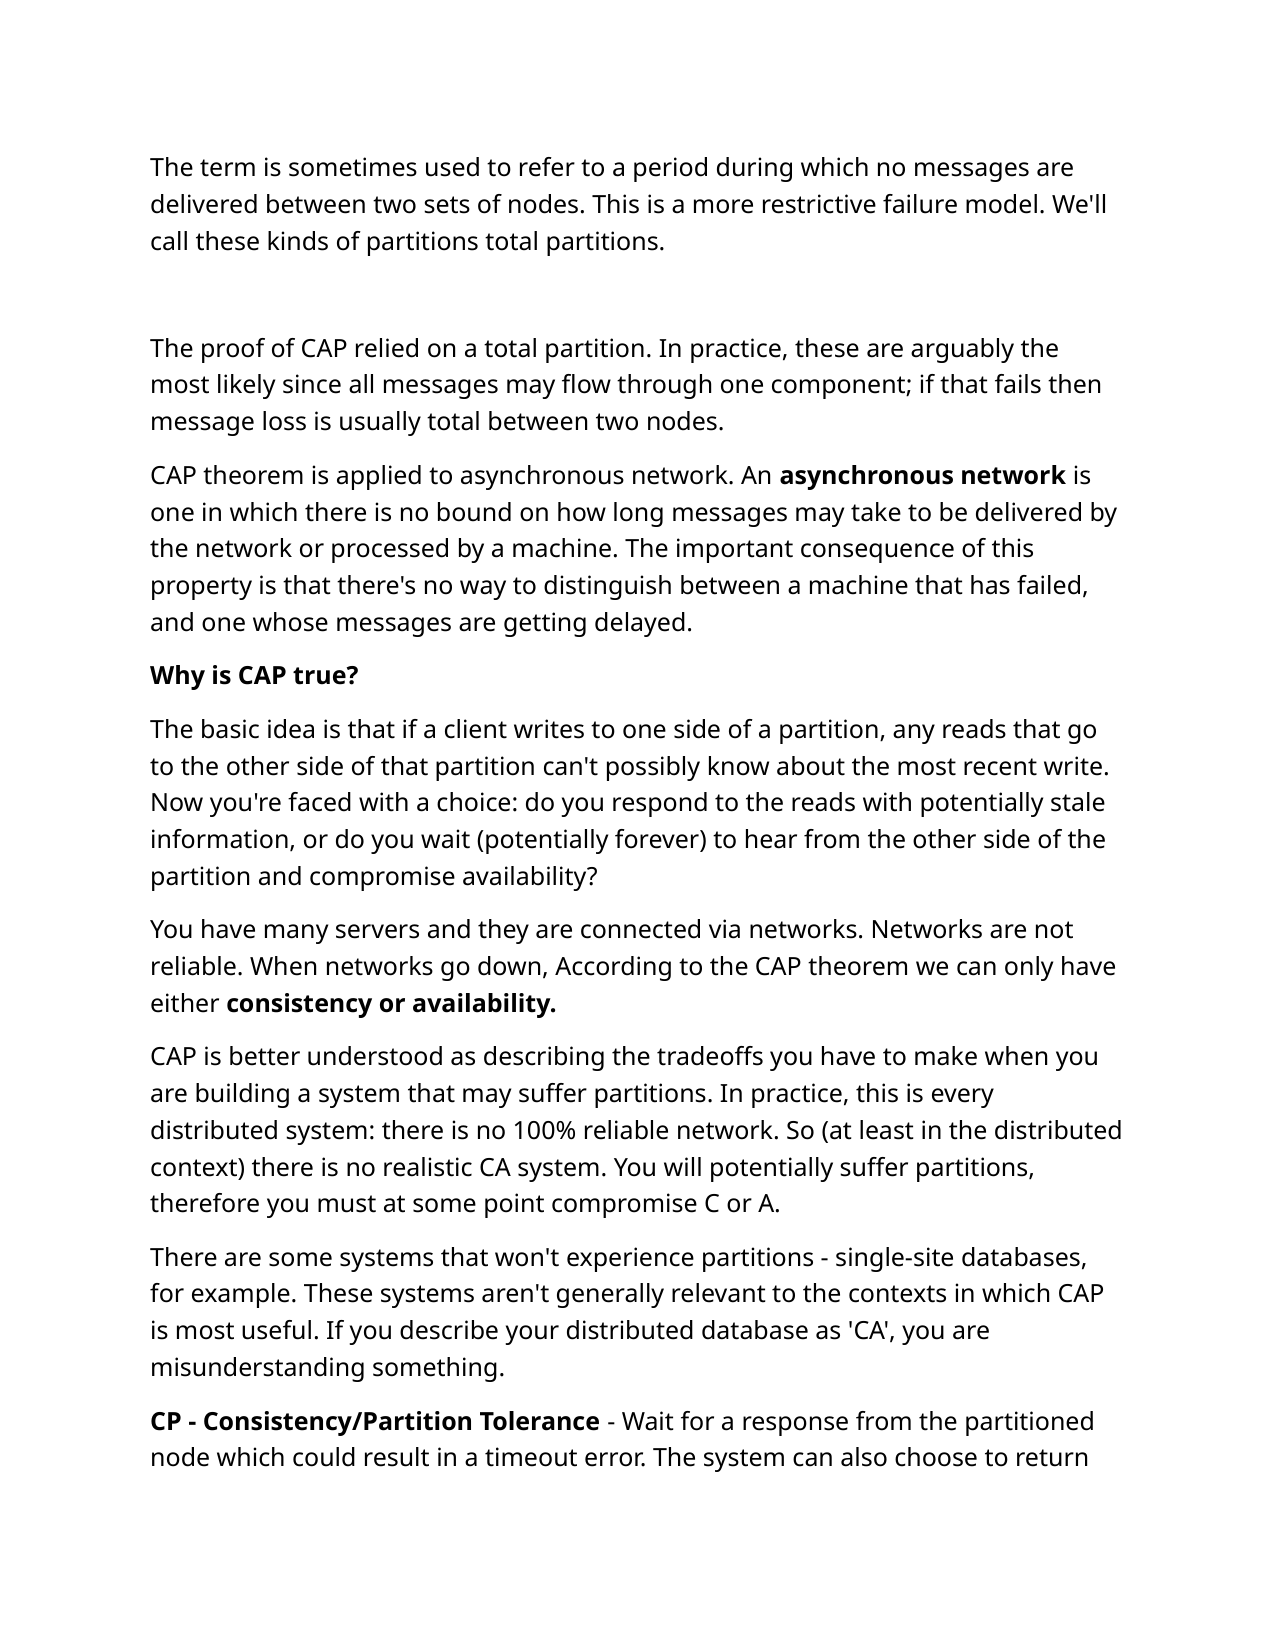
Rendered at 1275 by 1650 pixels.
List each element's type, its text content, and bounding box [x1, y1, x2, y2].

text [150, 1403, 1125, 1474]
text Why is CAP true? [150, 658, 1125, 692]
text CAP is better understood as describing the tradeoffs you have to make when you are building a system that may suffer partitions. In practice, this is every distributed system: there is no 100% reliable network. So (at least in the distributed context) there is no realistic CA system. You will potentially suffer partitions, therefore you must at some point compromise C or A. [150, 1039, 1125, 1220]
text You have many servers and they are connected via networks. Networks are not reliable. When networks go down, According to the CAP theorem we can only have either consistency or availability. [150, 912, 1125, 1019]
text The term is sometimes used to refer to a period during which no messages are delivered between two sets of nodes. This is a more restrictive failure model. We'll call these kinds of partitions total partitions. [150, 150, 1125, 258]
text There are some systems that won't experience partitions - single-site databases, for example. These systems aren't generally relevant to the contexts in which CAP is most useful. If you describe your distributed database as 'CA', you are misunderstanding something. [150, 1239, 1125, 1384]
text CAP theorem is applied to asynchronous network. An asynchronous network is one in which there is no bound on how long messages may take to be delivered by the network or processed by a machine. The important consequence of this property is that there's no way to distinguish between a machine that has failed, and one whose messages are getting delayed. [150, 457, 1125, 638]
text The proof of CAP relied on a total partition. In practice, these are arguably the most likely since all messages may flow through one component; if that fails then message loss is usually total between two nodes. [150, 330, 1125, 438]
text The basic idea is that if a client writes to one side of a partition, any reads that go to the other side of that partition can't possibly know about the most recent write. Now you're faced with a choice: do you respond to the reads with potentially stale information, or do you wait (potentially forever) to hear from the other side of the partition and compromise availability? [150, 711, 1125, 892]
